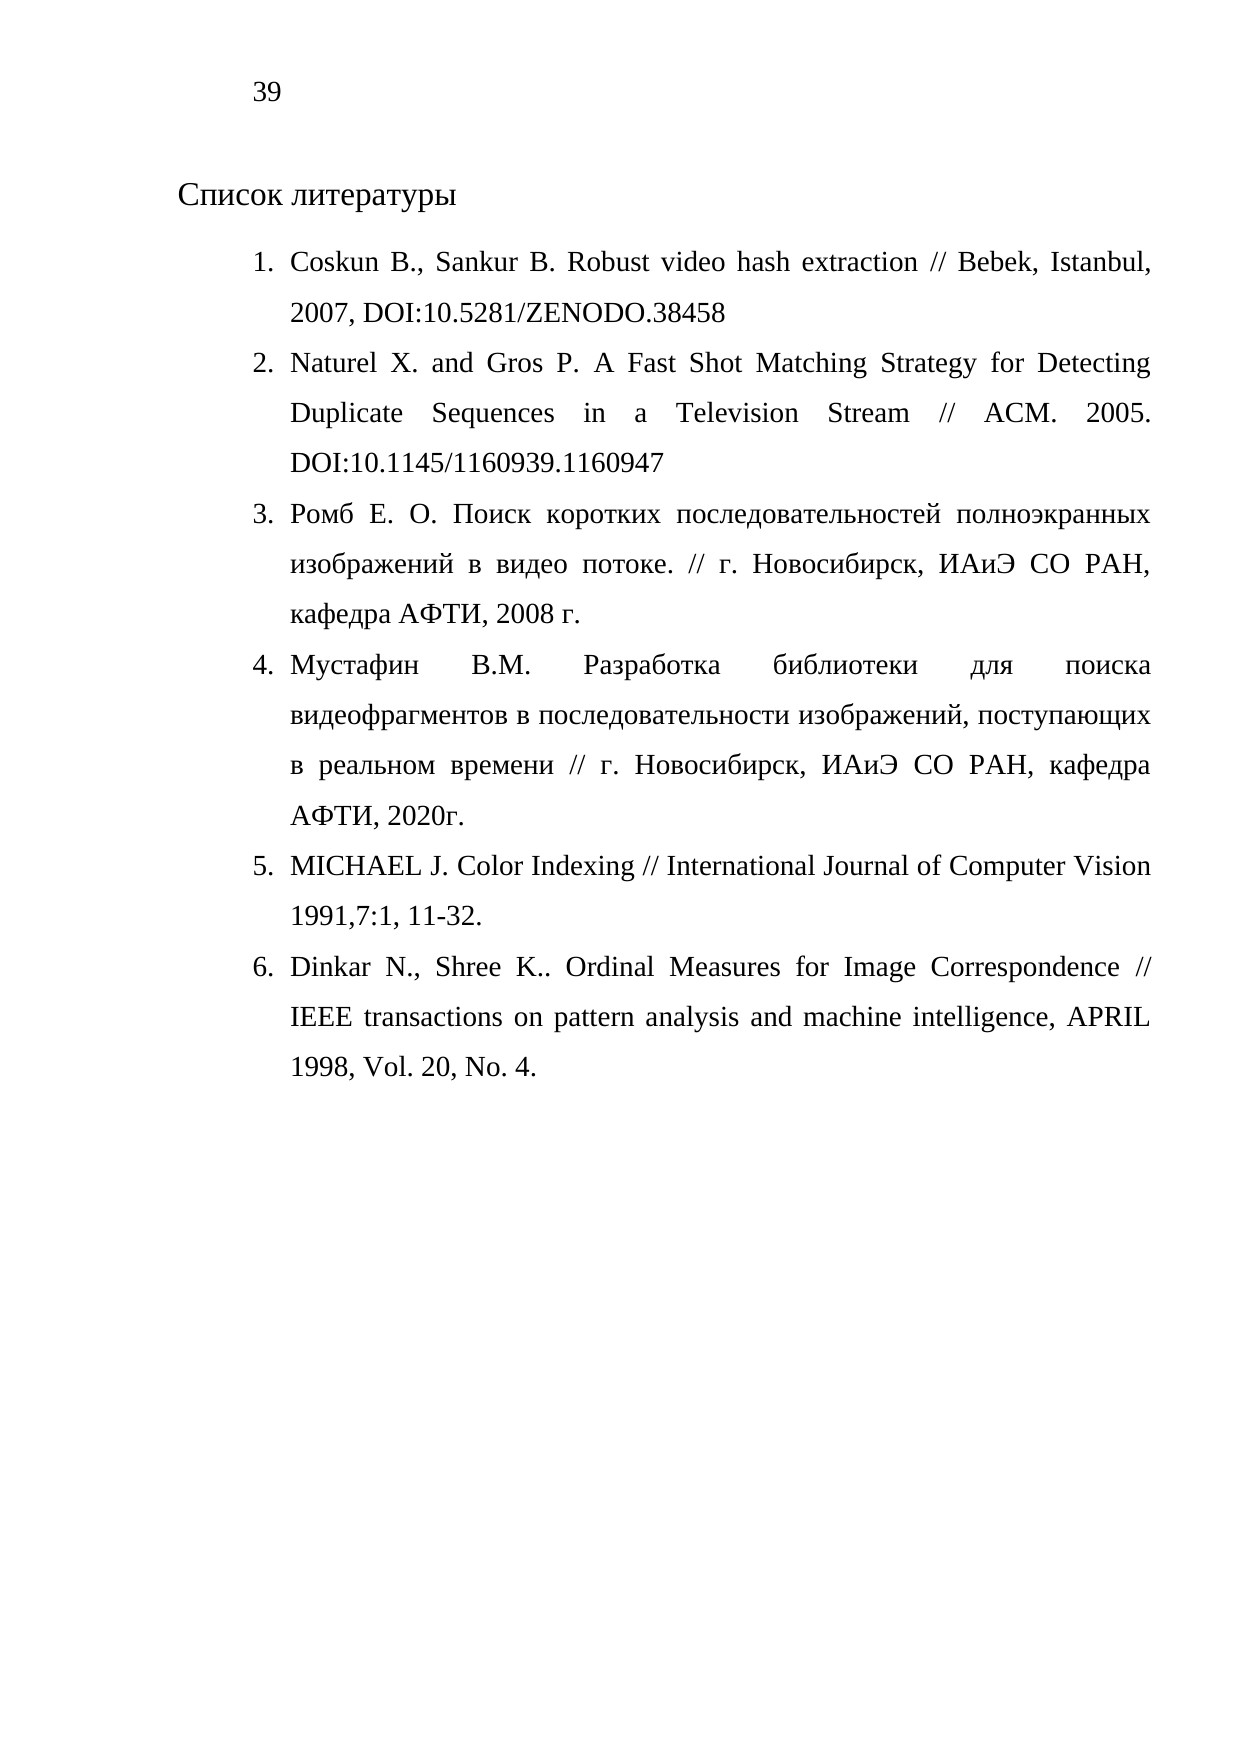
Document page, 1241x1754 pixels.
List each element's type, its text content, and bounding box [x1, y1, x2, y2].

list Naturel X. and Gros P. A Fast Shot Matching Strategy for Detecting Duplicate Sequences in a Television Stream // ACM. 2005. DOI:10.1145/1160939.1160947 [252, 345, 1152, 479]
list Ромб Е. О. Поиск коротких последовательностей полноэкранных изображений в видео потоке. // г. Новосибирск, ИАиЭ СО РАН, кафедра АФТИ, 2008 г. [252, 496, 1152, 630]
list Мустафин В.М. Разработка библиотеки для поиска видеофрагментов в последовательности изображений, поступающих в реальном времени // г. Новосибирск, ИАиЭ СО РАН, кафедра АФТИ, 2020г. [252, 647, 1152, 831]
list Coskun B., Sankur B. Robust video hash extraction // Bebek, Istanbul, 2007, DOI:10.5281/ZENODO.38458 [252, 244, 1152, 328]
subtitle Список литературы [177, 174, 1152, 213]
list Dinkar N., Shree K.. Ordinal Measures for Image Correspondence // IEEE transactions on pattern analysis and machine intelligence, APRIL 1998, Vol. 20, No. 4. [252, 949, 1152, 1083]
list MICHAEL J. Color Indexing // International Journal of Computer Vision 1991,7:1, 11-32. [252, 848, 1152, 932]
